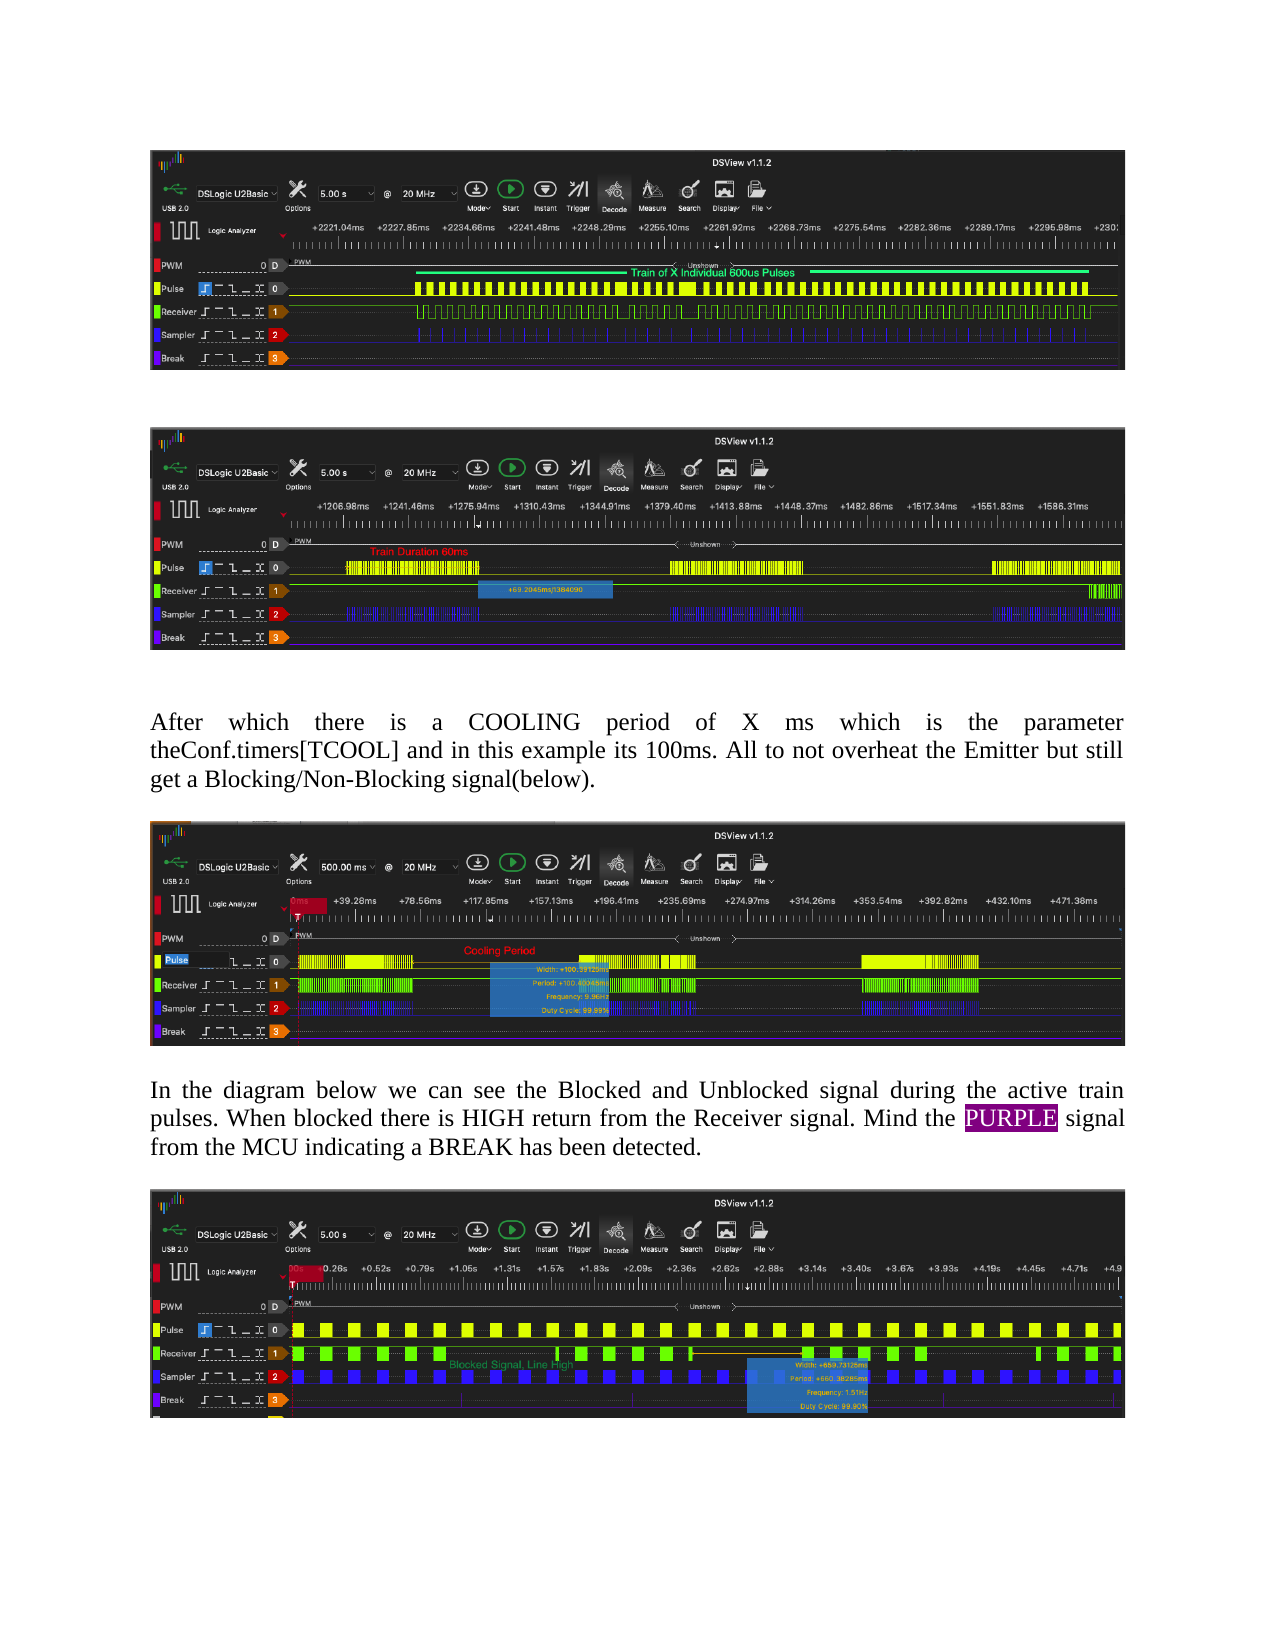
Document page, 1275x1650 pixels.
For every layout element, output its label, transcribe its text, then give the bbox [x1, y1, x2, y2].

picture [150, 1189, 1125, 1418]
picture [150, 821, 1125, 1046]
text In the diagram below we can see the Blocked and Unblocked signal during the active train pulses. When blocked there is HIGH return from the Receiver signal. Mind the PURPLE signal from the MCU indicating a BREAK has been detected. [150, 1075, 1125, 1161]
picture [150, 427, 1125, 650]
text After which there is a COOLING period of X ms which is the parameter theConf.timers[TCOOL] and in this example its 100ms. All to not overheat the Emitter but still get a Blocking/Non-Blocking signal(below). [150, 707, 1125, 793]
picture [150, 150, 1125, 370]
